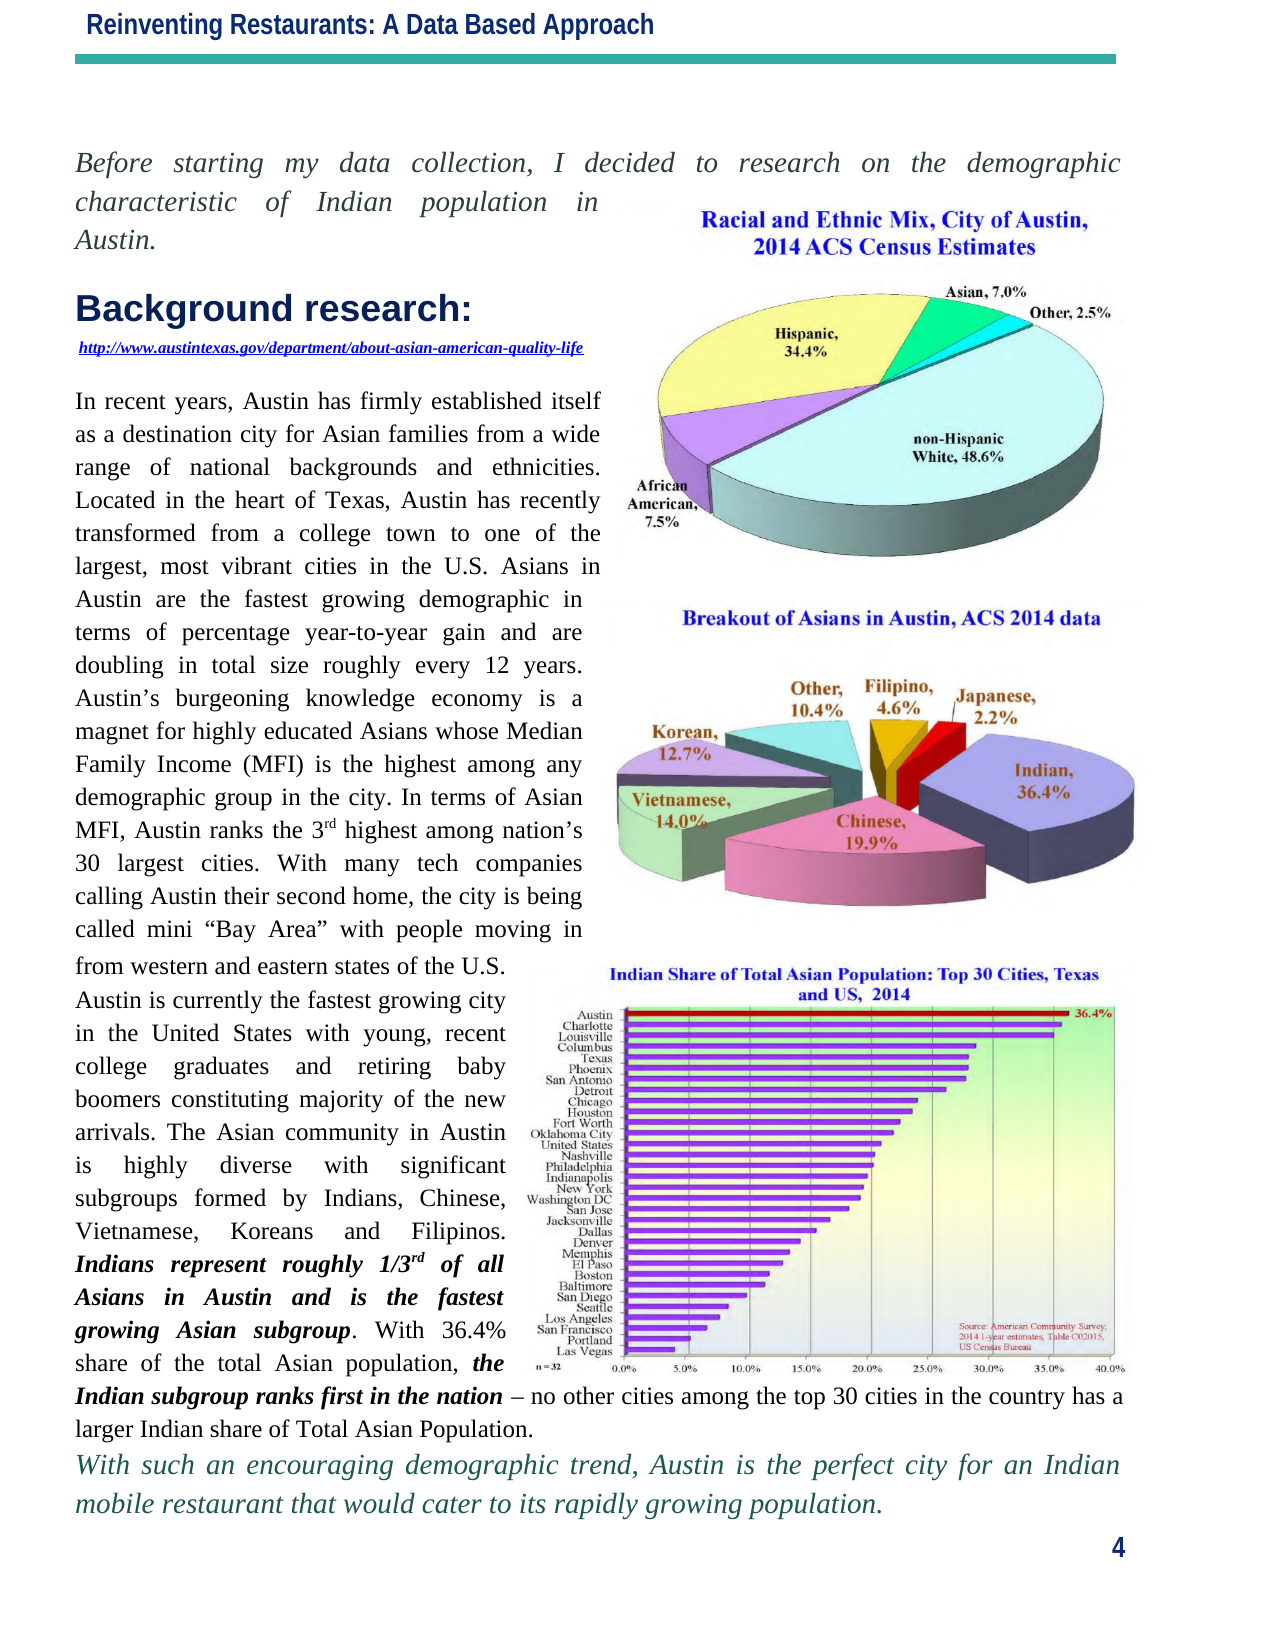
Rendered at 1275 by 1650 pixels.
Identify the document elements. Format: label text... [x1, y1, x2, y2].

subtitle Background research: [75, 286, 620, 329]
picture [601, 600, 1146, 922]
text Before starting my data collection, I decided to research on the demographic characteristic of Indian population in Austin. [75, 145, 1125, 256]
picture [525, 962, 1132, 1374]
picture [620, 206, 1125, 566]
text With such an encouraging demographic trend, Austin is the perfect city for an Indian mobile restaurant that would cater to its rapidly growing population. [75, 1447, 1125, 1519]
